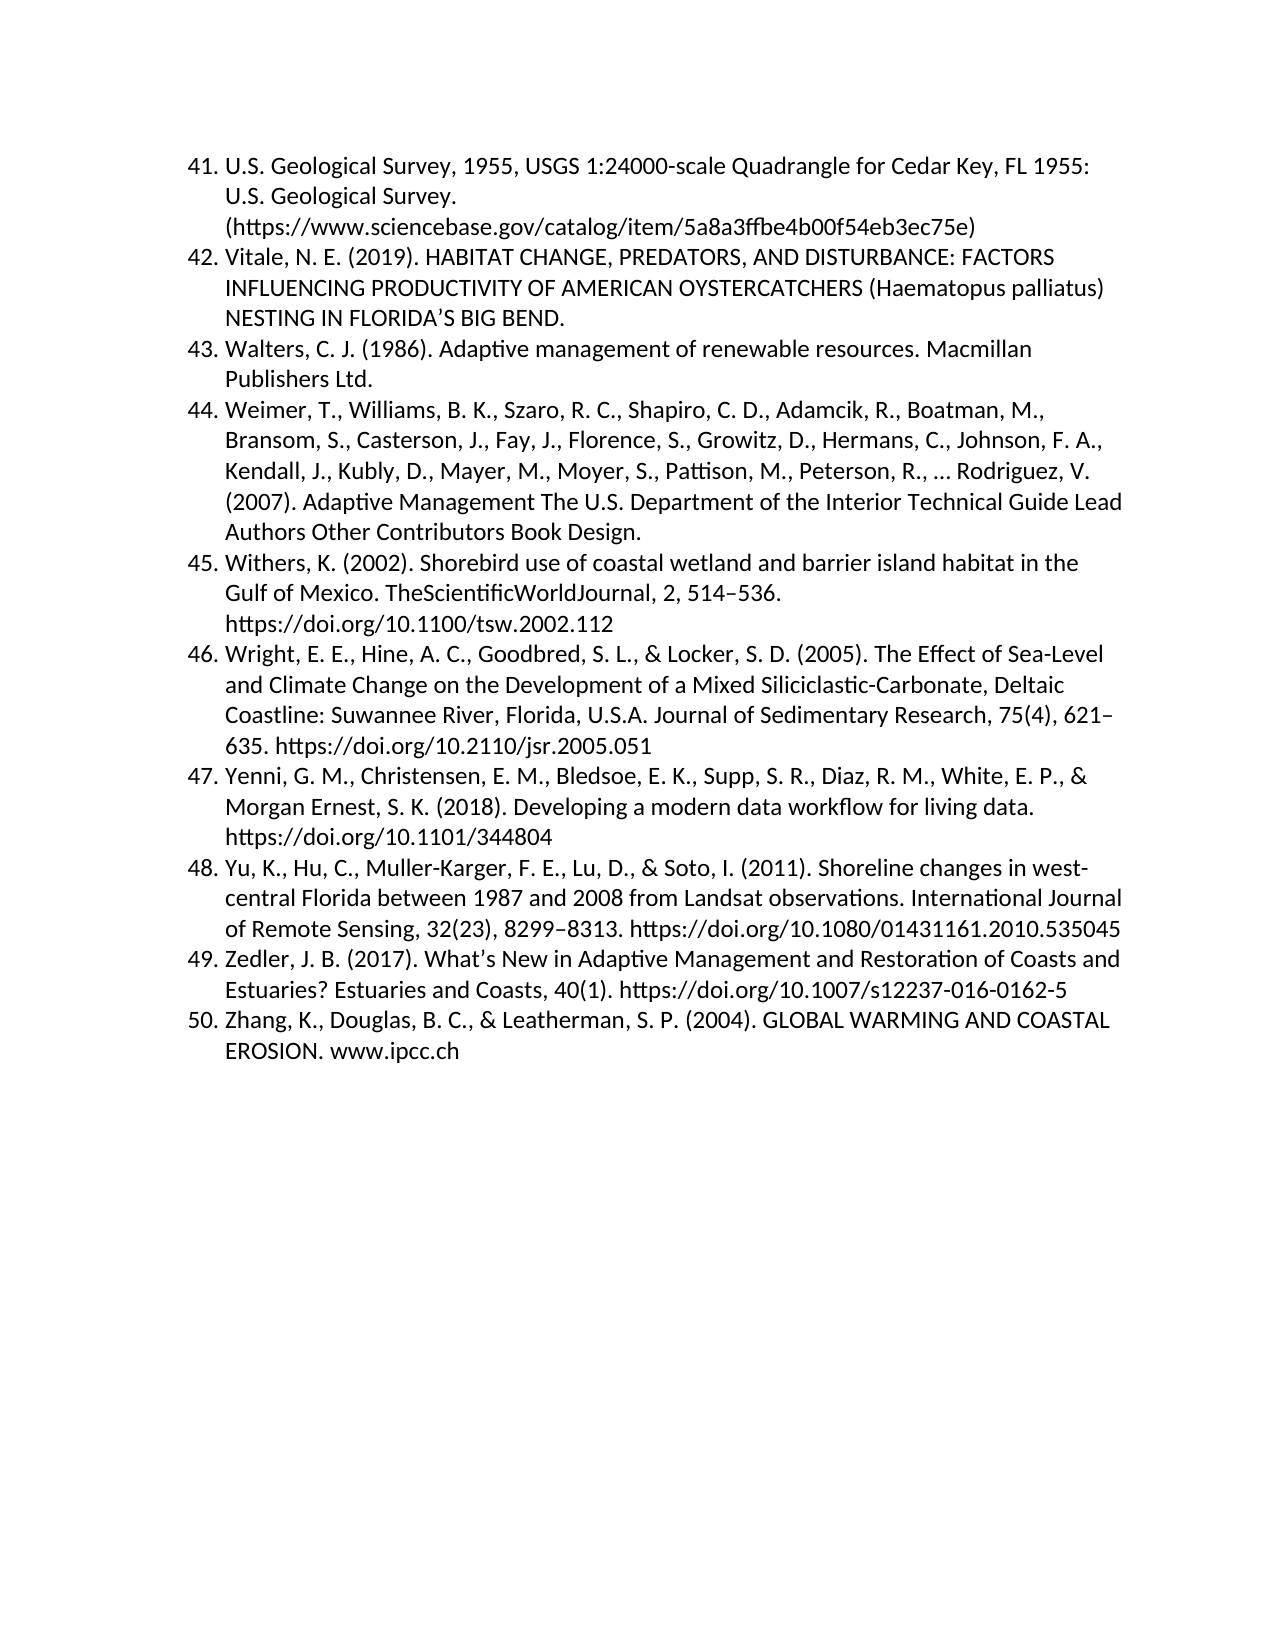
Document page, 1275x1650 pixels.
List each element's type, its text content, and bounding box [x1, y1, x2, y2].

list Withers, K. (2002). Shorebird use of coastal wetland and barrier island habitat in the Gulf of Mexico. TheScientificWorldJournal, 2, 514–536. https://doi.org/10.1100/tsw.2002.112 [187, 547, 1125, 638]
list Zhang, K., Douglas, B. C., & Leatherman, S. P. (2004). GLOBAL WARMING AND COASTAL EROSION. www.ipcc.ch [187, 1004, 1125, 1066]
list Zedler, J. B. (2017). What’s New in Adaptive Management and Restoration of Coasts and Estuaries? Estuaries and Coasts, 40(1). https://doi.org/10.1007/s12237-016-0162-5 [187, 943, 1125, 1004]
list Weimer, T., Williams, B. K., Szaro, R. C., Shapiro, C. D., Adamcik, R., Boatman, M., Bransom, S., Casterson, J., Fay, J., Florence, S., Growitz, D., Hermans, C., Johnson, F. A., Kendall, J., Kubly, D., Mayer, M., Moyer, S., Pattison, M., Peterson, R., … Rodriguez, V. (2007). Adaptive Management The U.S. Department of the Interior Technical Guide Lead Authors Other Contributors Book Design. [187, 394, 1125, 547]
list Yenni, G. M., Christensen, E. M., Bledsoe, E. K., Supp, S. R., Diaz, R. M., White, E. P., & Morgan Ernest, S. K. (2018). Developing a modern data workflow for living data. https://doi.org/10.1101/344804 [187, 760, 1125, 852]
list Yu, K., Hu, C., Muller-Karger, F. E., Lu, D., & Soto, I. (2011). Shoreline changes in west-central Florida between 1987 and 2008 from Landsat observations. International Journal of Remote Sensing, 32(23), 8299–8313. https://doi.org/10.1080/01431161.2010.535045 [187, 852, 1125, 943]
list Vitale, N. E. (2019). HABITAT CHANGE, PREDATORS, AND DISTURBANCE: FACTORS INFLUENCING PRODUCTIVITY OF AMERICAN OYSTERCATCHERS (Haematopus palliatus) NESTING IN FLORIDA’S BIG BEND. [187, 242, 1125, 333]
list Walters, C. J. (1986). Adaptive management of renewable resources. Macmillan Publishers Ltd. [187, 333, 1125, 394]
list U.S. Geological Survey, 1955, USGS 1:24000-scale Quadrangle for Cedar Key, FL 1955: U.S. Geological Survey. (https://www.sciencebase.gov/catalog/item/5a8a3ffbe4b00f54eb3ec75e) [187, 150, 1125, 242]
list Wright, E. E., Hine, A. C., Goodbred, S. L., & Locker, S. D. (2005). The Effect of Sea-Level and Climate Change on the Development of a Mixed Siliciclastic-Carbonate, Deltaic Coastline: Suwannee River, Florida, U.S.A. Journal of Sedimentary Research, 75(4), 621–635. https://doi.org/10.2110/jsr.2005.051 [187, 638, 1125, 760]
